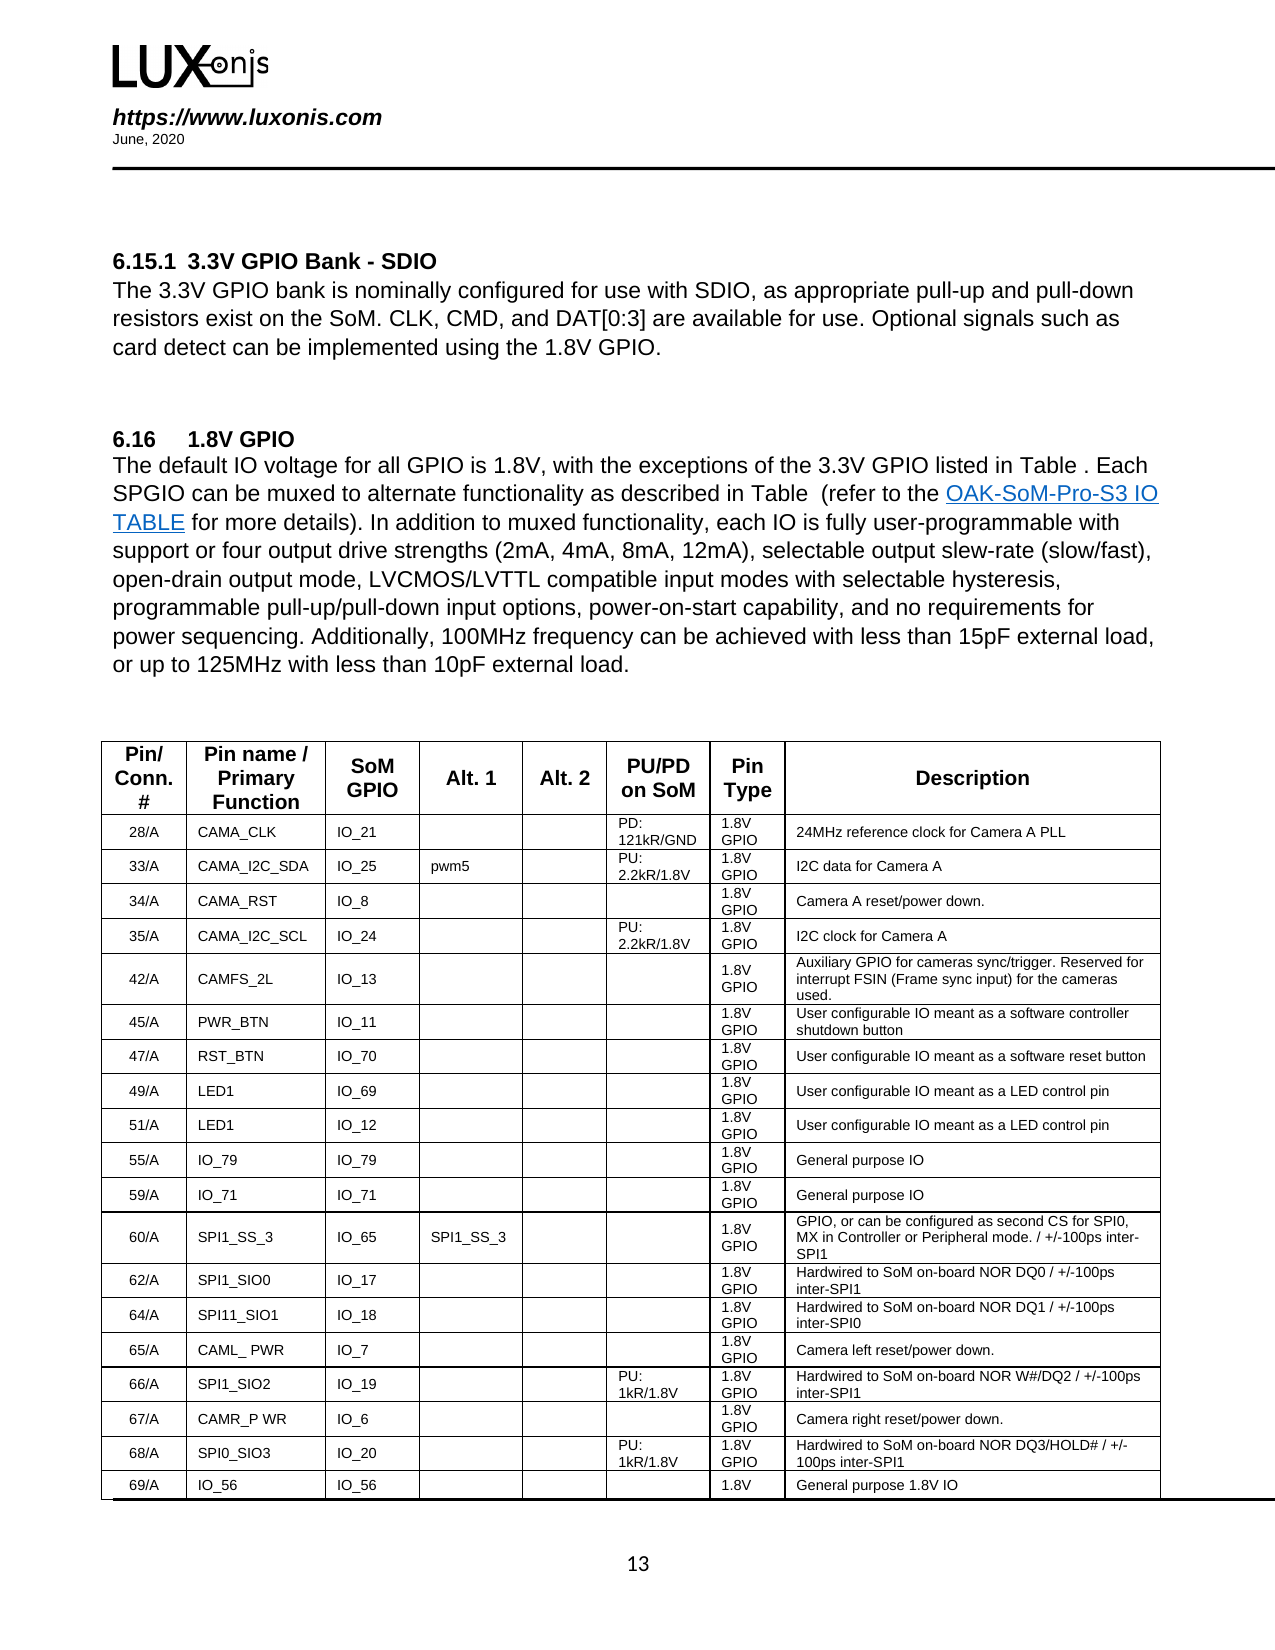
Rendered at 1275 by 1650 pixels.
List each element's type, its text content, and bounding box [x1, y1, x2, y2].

table_cell [420, 1264, 522, 1297]
table_cell RST_BTN [187, 1040, 325, 1073]
table_cell IO_71 [187, 1178, 325, 1211]
table_cell IO_8 [326, 884, 419, 918]
table_cell 62/A [102, 1264, 186, 1297]
table_cell IO_25 [326, 850, 419, 883]
table_cell [420, 1074, 522, 1108]
table_cell CAMR_P WR [187, 1402, 325, 1436]
table_cell SPI0_SIO3 [187, 1437, 325, 1470]
table_cell [607, 1074, 709, 1108]
table_cell 1.8V GPIO [711, 1368, 784, 1401]
table_cell 1.8V GPIO [711, 954, 784, 1004]
table_cell [523, 954, 606, 1004]
table_cell [607, 1402, 709, 1436]
table_cell IO_6 [326, 1402, 419, 1436]
table_cell [607, 1109, 709, 1142]
table_cell GPIO, or can be configured as second CS for SPI0, MX in Controller or Peripheral mode. / +/-100ps inter-SPI1 [786, 1213, 1160, 1263]
table_cell [607, 1471, 709, 1499]
table_header Alt. 1 [420, 742, 522, 814]
table_cell 1.8V GPIO [711, 1109, 784, 1142]
table_cell CAMA_I2C_SDA [187, 850, 325, 883]
table_cell [420, 1437, 522, 1470]
table_cell Hardwired to SoM on-board NOR W#/DQ2 / +/-100ps inter-SPI1 [786, 1368, 1160, 1401]
picture [112, 45, 269, 88]
table_cell [607, 1264, 709, 1297]
table_cell [523, 850, 606, 883]
table_cell IO_24 [326, 919, 419, 952]
table_cell IO_17 [326, 1264, 419, 1297]
table_cell [420, 1298, 522, 1332]
table_cell 65/A [102, 1333, 186, 1366]
table_cell IO_12 [326, 1109, 419, 1142]
table_cell [523, 1437, 606, 1470]
table_cell IO_79 [326, 1143, 419, 1177]
table_cell [523, 815, 606, 849]
table_cell [607, 884, 709, 918]
table_cell 35/A [102, 919, 186, 952]
table_cell 1.8V GPIO [711, 1471, 784, 1499]
table_cell SPI1_SS_3 [420, 1213, 522, 1263]
table_cell CAML_ PWR [187, 1333, 325, 1366]
table_cell [607, 954, 709, 1004]
table_cell 1.8V GPIO [711, 1264, 784, 1297]
table_cell 34/A [102, 884, 186, 918]
table_cell PD: 121kR/GND [607, 815, 709, 849]
table_cell [523, 1471, 606, 1499]
table_cell IO_56 [187, 1471, 325, 1499]
table_cell SPI1_SS_3 [187, 1213, 325, 1263]
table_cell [786, 1471, 1160, 1499]
table_cell 64/A [102, 1298, 186, 1332]
table_cell [523, 1178, 606, 1211]
table_cell [607, 1040, 709, 1073]
table_cell [420, 1471, 522, 1499]
table_cell [420, 954, 522, 1004]
table_cell [523, 1298, 606, 1332]
table_cell [523, 919, 606, 952]
table_header Pin Type [711, 742, 784, 814]
table_cell IO_71 [326, 1178, 419, 1211]
table_header PU/PD on SoM [607, 742, 709, 814]
text The 3.3V GPIO bank is nominally configured for use with SDIO, as appropriate pull-up and pull-down resistors exist on the SoM. CLK, CMD, and DAT[0:3] are available for use. Optional signals such as card detect can be implemented using the 1.8V GPIO. [112, 277, 1162, 360]
table_cell [523, 884, 606, 918]
table_cell [420, 1333, 522, 1366]
table_cell [607, 1333, 709, 1366]
table_cell 60/A [102, 1213, 186, 1263]
table_cell [607, 1143, 709, 1177]
table_cell pwm5 [420, 850, 522, 883]
table_cell 67/A [102, 1402, 186, 1436]
table_cell 1.8V GPIO [711, 1437, 784, 1470]
table_cell 1.8V GPIO [711, 850, 784, 883]
table_cell I2C data for Camera A [786, 850, 1160, 883]
table_cell [523, 1368, 606, 1401]
table_cell PU: 2.2kR/1.8V [607, 850, 709, 883]
table_cell Hardwired to SoM on-board NOR DQ0 / +/-100ps inter-SPI1 [786, 1264, 1160, 1297]
table_cell IO_18 [326, 1298, 419, 1332]
table_cell Camera A reset/power down. [786, 884, 1160, 918]
table_header Alt. 2 [523, 742, 606, 814]
table_cell [523, 1264, 606, 1297]
table_cell 49/A [102, 1074, 186, 1108]
table_cell 68/A [102, 1437, 186, 1470]
table_header Pin name / Primary Function [187, 742, 325, 814]
table_cell IO_11 [326, 1005, 419, 1038]
table_cell PU: 1kR/1.8V [607, 1368, 709, 1401]
text The default IO voltage for all GPIO is 1.8V, with the exceptions of the 3.3V GPIO listed in Table . Each SPGIO can be muxed to alternate functionality as described in Table (refer to the OAK-SoM-Pro-S3 IO TABLE for more details). In addition to muxed functionality, each IO is fully user-programmable with support or four output drive strengths (2mA, 4mA, 8mA, 12mA), selectable output slew-rate (slow/fast), open-drain output mode, LVCMOS/LVTTL compatible input modes with selectable hysteresis, programmable pull-up/pull-down input options, power-on-start capability, and no requirements for power sequencing. Additionally, 100MHz frequency can be achieved with less than 15pF external load, or up to 125MHz with less than 10pF external load. [112, 452, 1162, 677]
table_cell IO_19 [326, 1368, 419, 1401]
table_cell 1.8V GPIO [711, 1213, 784, 1263]
table_cell [420, 1178, 522, 1211]
table_cell IO_65 [326, 1213, 419, 1263]
table_cell 33/A [102, 850, 186, 883]
table_cell User configurable IO meant as a LED control pin [786, 1074, 1160, 1108]
table_cell CAMA_I2C_SCL [187, 919, 325, 952]
subtitle 6.16 1.8V GPIO [112, 426, 1162, 452]
table_cell 59/A [102, 1178, 186, 1211]
table_cell LED1 [187, 1109, 325, 1142]
table_cell IO_79 [187, 1143, 325, 1177]
table_cell I2C clock for Camera A [786, 919, 1160, 952]
table_cell [523, 1213, 606, 1263]
table_cell IO_69 [326, 1074, 419, 1108]
table_cell Hardwired to SoM on-board NOR DQ1 / +/-100ps inter-SPI0 [786, 1298, 1160, 1332]
table_cell [523, 1005, 606, 1038]
table_cell User configurable IO meant as a software controller shutdown button [786, 1005, 1160, 1038]
table_cell User configurable IO meant as a LED control pin [786, 1109, 1160, 1142]
table_cell 1.8V GPIO [711, 1298, 784, 1332]
table_cell 47/A [102, 1040, 186, 1073]
subtitle 6.15.1 3.3V GPIO Bank - SDIO [112, 248, 1162, 275]
table_cell [420, 919, 522, 952]
table_header SoM GPIO [326, 742, 419, 814]
table_cell IO_21 [326, 815, 419, 849]
table_header Description [786, 742, 1160, 814]
table_cell 1.8V GPIO [711, 1074, 784, 1108]
table_cell [523, 1143, 606, 1177]
table_cell 1.8V GPIO [711, 1040, 784, 1073]
table_cell SPI1_SIO2 [187, 1368, 325, 1401]
table_cell 1.8V GPIO [711, 1333, 784, 1366]
table_cell [607, 1178, 709, 1211]
table_cell [523, 1109, 606, 1142]
table_cell [420, 1109, 522, 1142]
table_cell LED1 [187, 1074, 325, 1108]
table_cell CAMFS_2L [187, 954, 325, 1004]
table_cell Camera left reset/power down. [786, 1333, 1160, 1366]
table_cell [420, 1005, 522, 1038]
table_cell 1.8V GPIO [711, 1178, 784, 1211]
table_header Pin/ Conn. # [102, 742, 186, 814]
table_cell IO_70 [326, 1040, 419, 1073]
table_cell 69/A [102, 1471, 186, 1499]
table_cell IO_7 [326, 1333, 419, 1366]
table_cell 66/A [102, 1368, 186, 1401]
table_cell 1.8V GPIO [711, 1402, 784, 1436]
table_cell General purpose IO [786, 1178, 1160, 1211]
table_cell IO_56 [326, 1471, 419, 1499]
table_cell [523, 1402, 606, 1436]
table_cell [523, 1074, 606, 1108]
table_cell 42/A [102, 954, 186, 1004]
table_cell 28/A [102, 815, 186, 849]
table_cell 1.8V GPIO [711, 884, 784, 918]
table_cell SPI1_SIO0 [187, 1264, 325, 1297]
table_cell 55/A [102, 1143, 186, 1177]
table_cell [607, 1005, 709, 1038]
table_cell SPI11_SIO1 [187, 1298, 325, 1332]
table_cell 45/A [102, 1005, 186, 1038]
table_cell [420, 884, 522, 918]
table_cell 1.8V GPIO [711, 919, 784, 952]
table_cell User configurable IO meant as a software reset button [786, 1040, 1160, 1073]
table_cell [607, 1213, 709, 1263]
table_cell 51/A [102, 1109, 186, 1142]
table_cell Hardwired to SoM on-board NOR DQ3/HOLD# / +/-100ps inter-SPI1 [786, 1437, 1160, 1470]
table_cell [420, 815, 522, 849]
table_cell 1.8V GPIO [711, 815, 784, 849]
table_cell PU: 1kR/1.8V [607, 1437, 709, 1470]
table_cell CAMA_RST [187, 884, 325, 918]
table_cell PU: 2.2kR/1.8V [607, 919, 709, 952]
table_cell IO_13 [326, 954, 419, 1004]
table_cell PWR_BTN [187, 1005, 325, 1038]
table_cell Camera right reset/power down. [786, 1402, 1160, 1436]
table_cell 24MHz reference clock for Camera A PLL [786, 815, 1160, 849]
table_cell [607, 1298, 709, 1332]
table_cell [420, 1040, 522, 1073]
table_cell [420, 1368, 522, 1401]
table_cell [420, 1143, 522, 1177]
table_cell [420, 1402, 522, 1436]
table_cell CAMA_CLK [187, 815, 325, 849]
table_cell IO_20 [326, 1437, 419, 1470]
table_cell Auxiliary GPIO for cameras sync/trigger. Reserved for interrupt FSIN (Frame sync input) for the cameras used. [786, 954, 1160, 1004]
table_cell 1.8V GPIO [711, 1143, 784, 1177]
table_cell [523, 1040, 606, 1073]
table_cell [523, 1333, 606, 1366]
table_cell General purpose IO [786, 1143, 1160, 1177]
table_cell 1.8V GPIO [711, 1005, 784, 1038]
